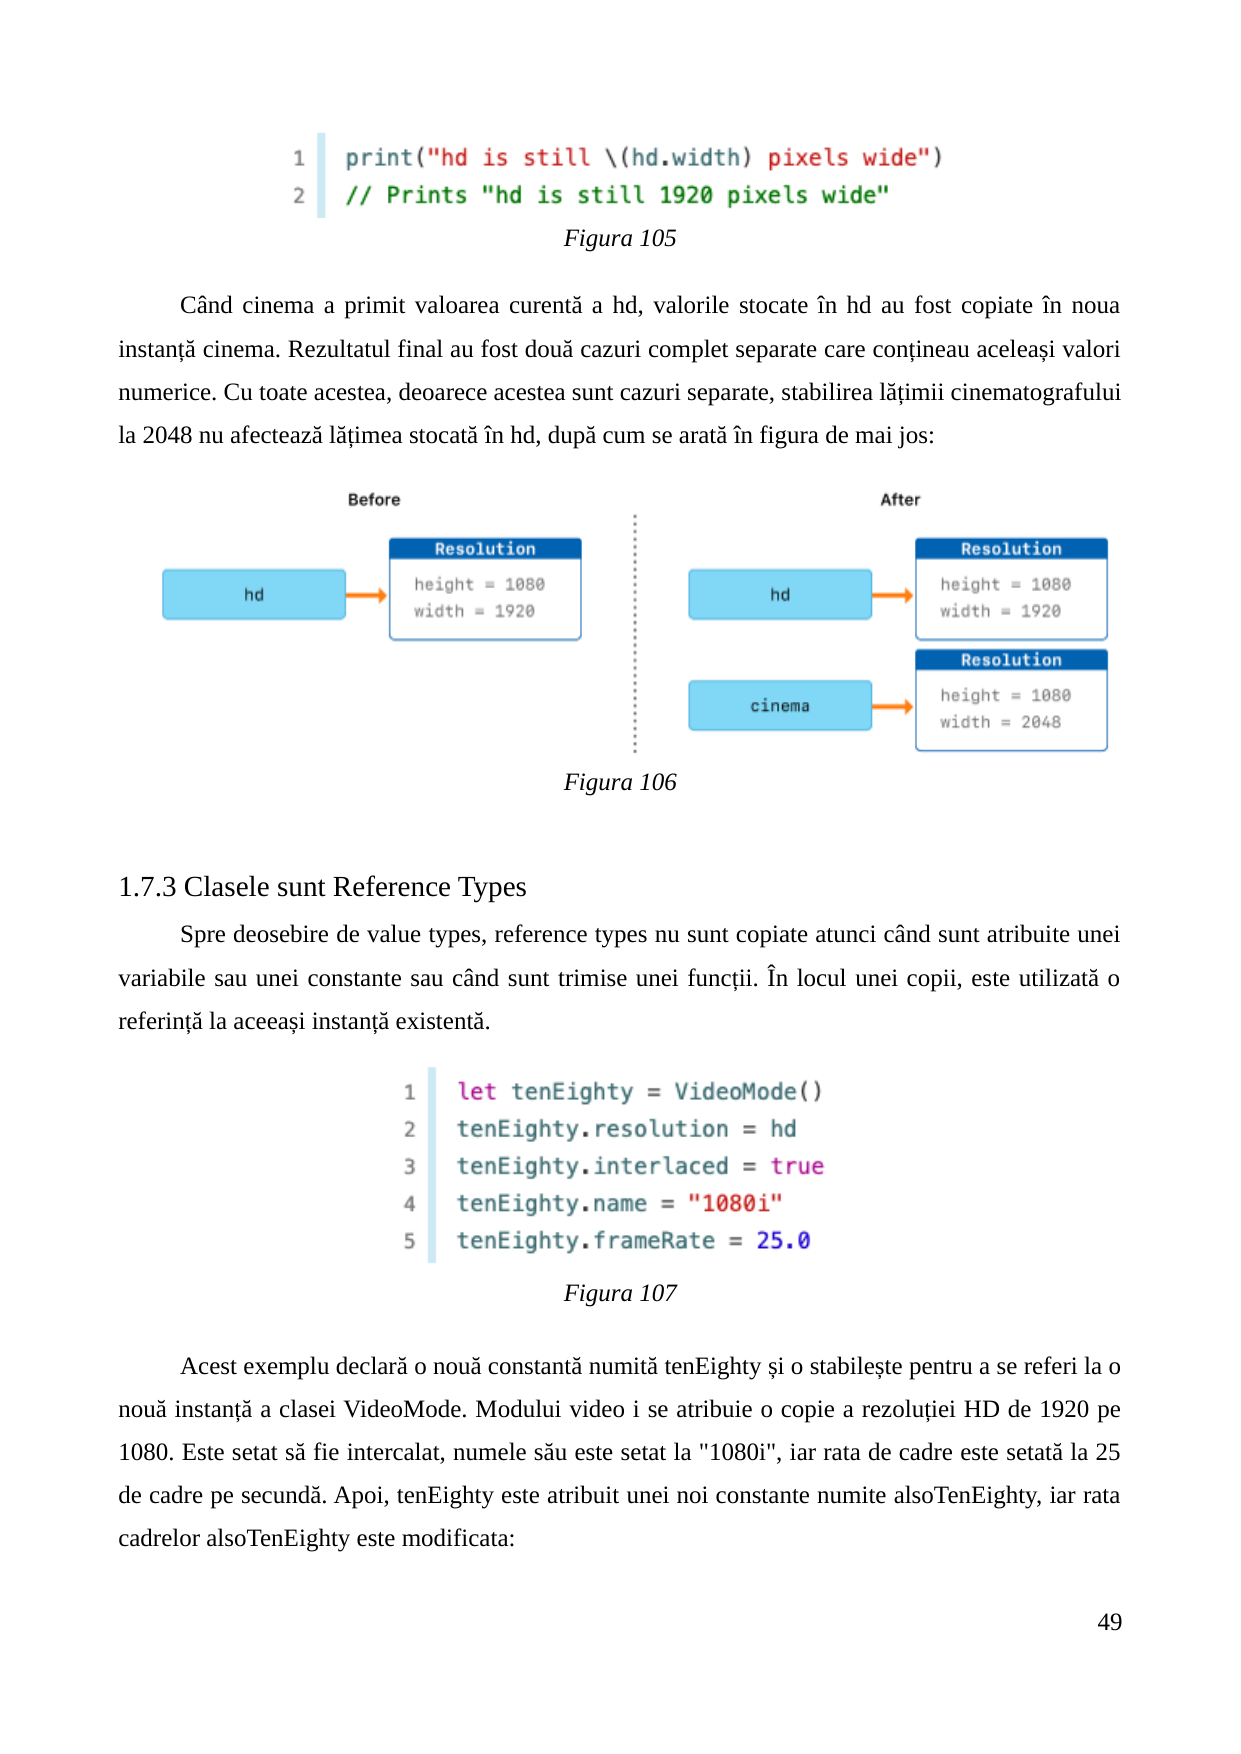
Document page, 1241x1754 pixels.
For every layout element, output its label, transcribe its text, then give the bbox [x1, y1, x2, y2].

text Spre deosebire de value types, reference types nu sunt copiate atunci când sunt atribuite unei variabile sau unei constante sau când sunt trimise unei funcții. În locul unei copii, este utilizată o referință la aceeași instanță existentă. [118, 919, 1122, 1034]
text Acest exemplu declară o nouă constantă numită tenEighty și o stabilește pentru a se referi la o nouă instanță a clasei VideoMode. Modului video i se atribuie o copie a rezoluției HD de 1920 pe 1080. Este setat să fie intercalat, numele său este setat la "1080i", iar rata de cadre este setată la 25 de cadre pe secundă. Apoi, tenEighty este atribuit unei noi constante numite alsoTenEighty, iar rata cadrelor alsoTenEighty este modificata: [118, 1351, 1122, 1552]
subtitle 1.7.3 Clasele sunt Reference Types [118, 869, 1122, 903]
picture [118, 475, 1123, 762]
picture [391, 1061, 849, 1273]
picture [290, 130, 951, 218]
text Când cinema a primit valoarea curentă a hd, valorile stocate în hd au fost copiate în noua instanță cinema. Rezultatul final au fost două cazuri complet separate care conțineau aceleași valori numerice. Cu toate acestea, deoarece acestea sunt cazuri separate, stabilirea lățimii cinematografului la 2048 nu afectează lățimea stocată în hd, după cum se arată în figura de mai jos: [118, 291, 1122, 449]
